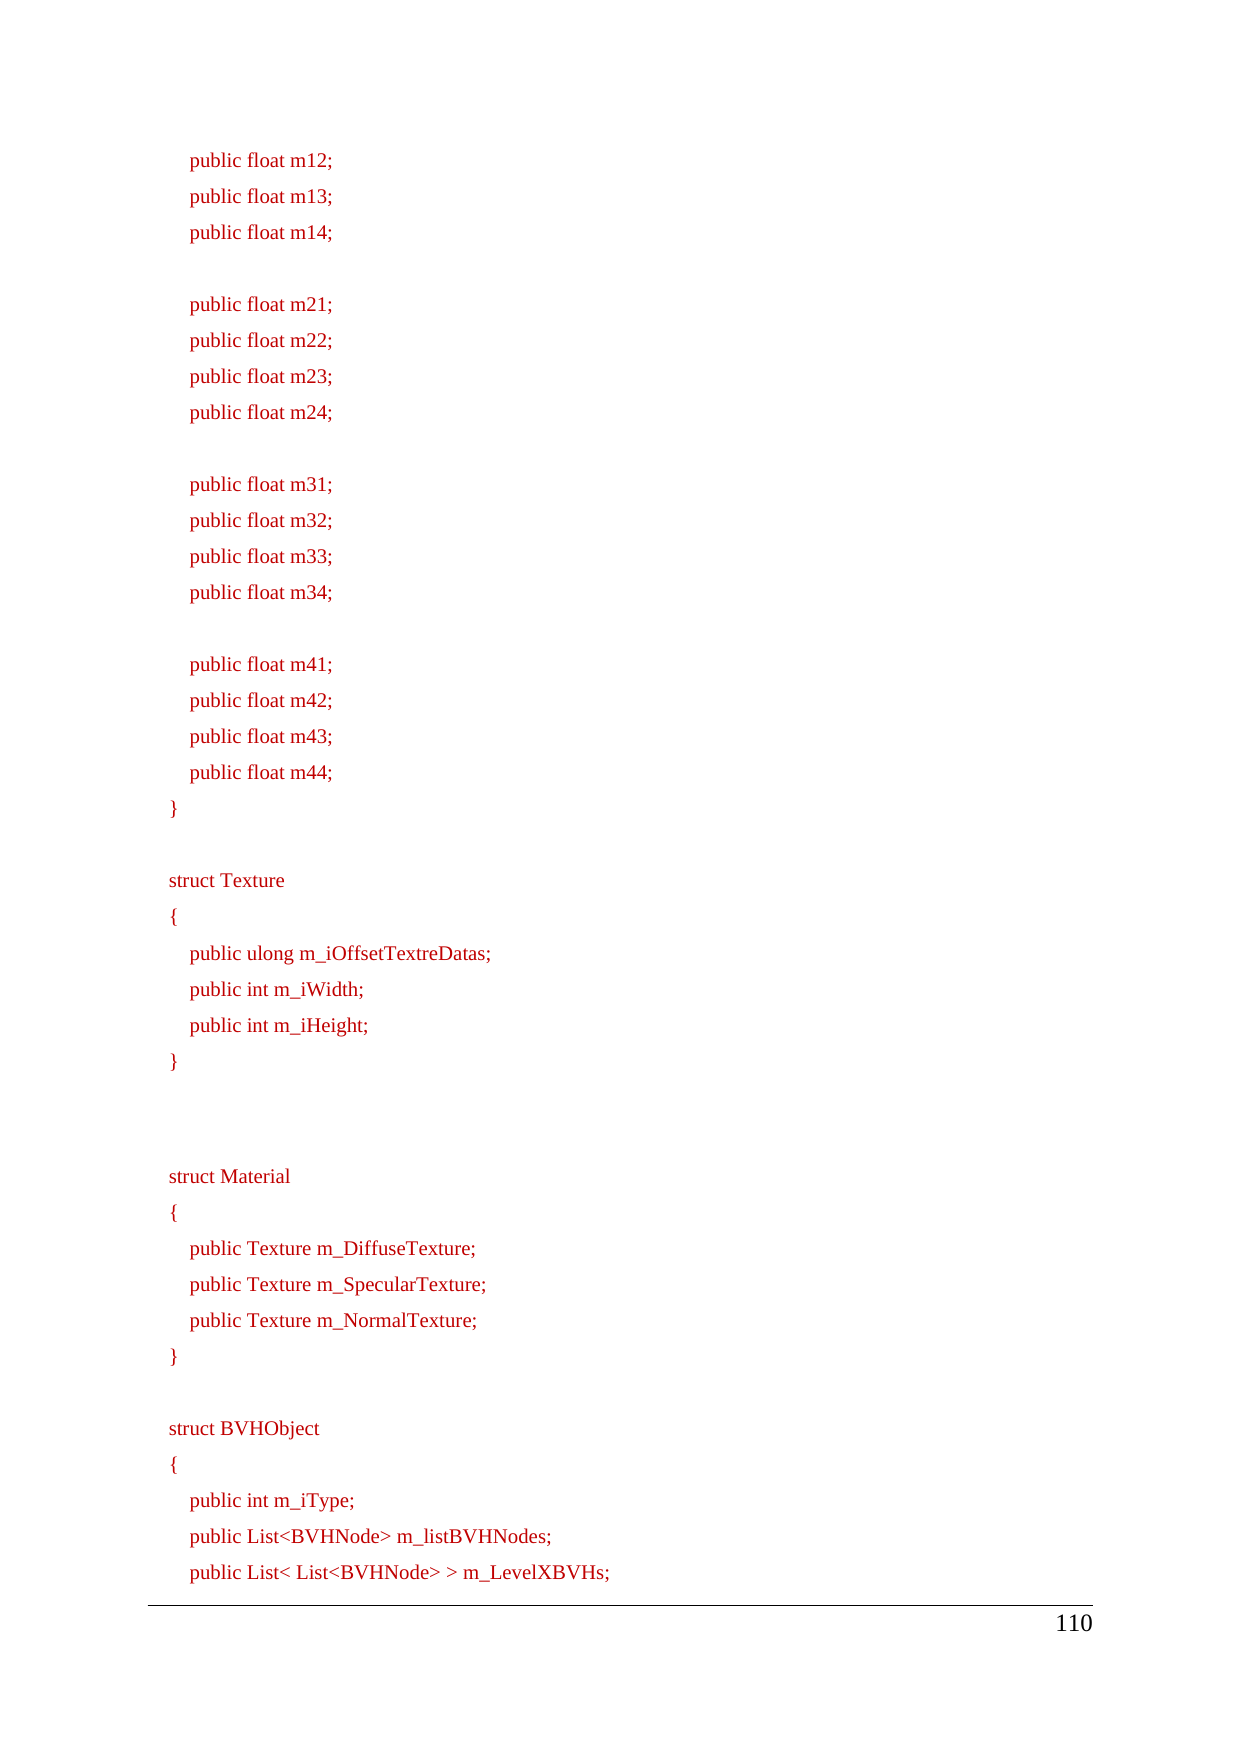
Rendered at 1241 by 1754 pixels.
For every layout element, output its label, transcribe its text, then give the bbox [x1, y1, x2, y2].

text public int m_iWidth; [148, 977, 1093, 1001]
text public float m34; [148, 580, 1093, 604]
text public List<BVHNode> m_listBVHNodes; [148, 1524, 1093, 1548]
text } [148, 1344, 1093, 1368]
text public float m14; [148, 220, 1093, 244]
text public float m41; [148, 652, 1093, 676]
text public float m43; [148, 724, 1093, 748]
text public float m21; [148, 292, 1093, 316]
text } [148, 796, 1093, 820]
text public int m_iHeight; [148, 1013, 1093, 1037]
text public float m23; [148, 364, 1093, 388]
text public int m_iType; [148, 1488, 1093, 1512]
text public float m12; [148, 148, 1093, 172]
text public List< List<BVHNode> > m_LevelXBVHs; [148, 1560, 1093, 1584]
text { [148, 904, 1093, 928]
text public ulong m_iOffsetTextreDatas; [148, 941, 1093, 964]
text { [148, 1200, 1093, 1224]
text public float m31; [148, 472, 1093, 496]
text public float m22; [148, 328, 1093, 352]
text public float m33; [148, 544, 1093, 568]
text public Texture m_SpecularTexture; [148, 1272, 1093, 1296]
text { [148, 1452, 1093, 1476]
text } [148, 1049, 1093, 1073]
text public float m13; [148, 184, 1093, 208]
text public float m42; [148, 688, 1093, 712]
text public float m44; [148, 760, 1093, 784]
text public Texture m_NormalTexture; [148, 1308, 1093, 1332]
text public float m32; [148, 508, 1093, 532]
text struct Material [148, 1164, 1093, 1188]
text public float m24; [148, 400, 1093, 424]
text struct BVHObject [148, 1416, 1093, 1440]
text public Texture m_DiffuseTexture; [148, 1236, 1093, 1260]
text struct Texture [148, 868, 1093, 892]
